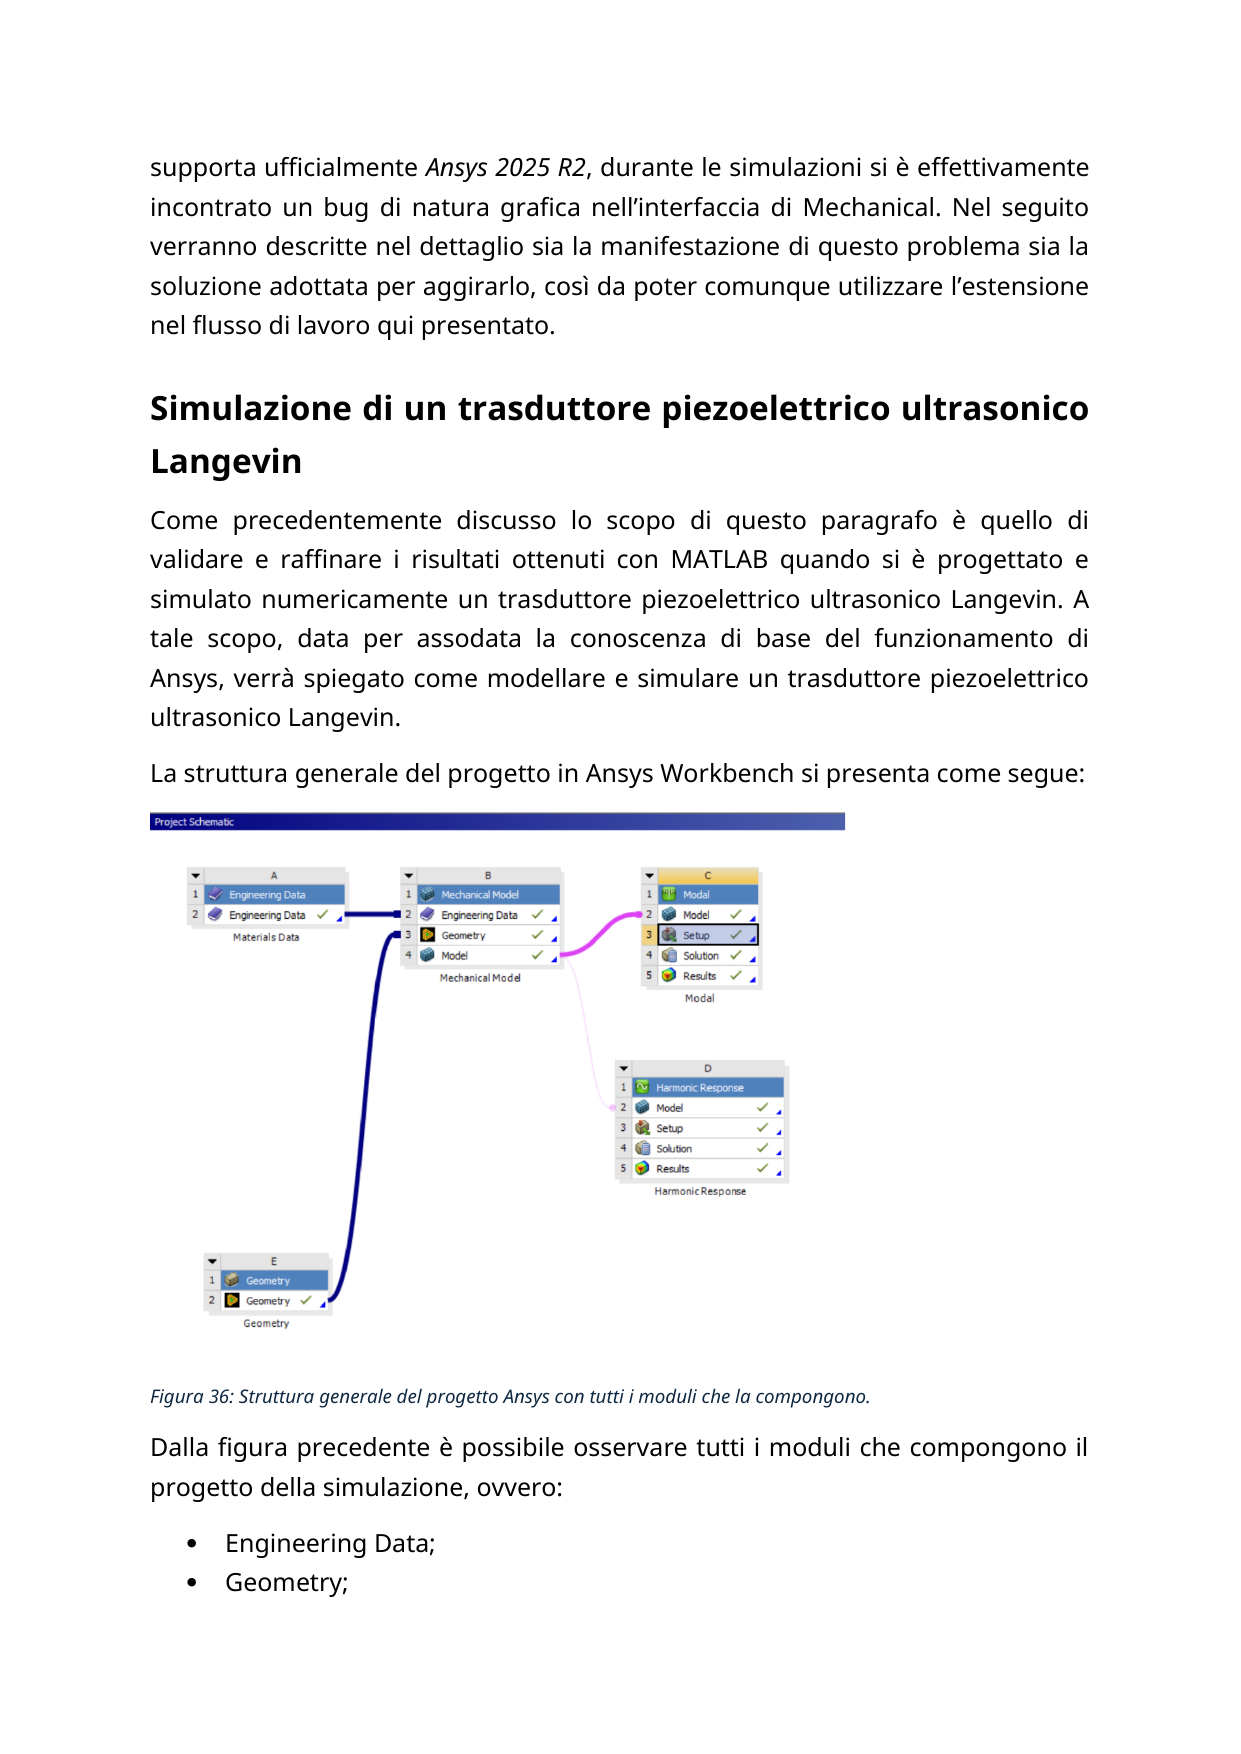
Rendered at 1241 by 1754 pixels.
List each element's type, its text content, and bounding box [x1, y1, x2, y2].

picture [150, 812, 846, 1362]
list Geometry; [187, 1565, 1090, 1599]
list Engineering Data; [187, 1525, 1090, 1559]
subtitle Simulazione di un trasduttore piezoelettrico ultrasonico Langevin [150, 385, 1090, 483]
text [150, 150, 1090, 342]
text La struttura generale del progetto in Ansys Workbench si presenta come segue: [150, 756, 1090, 790]
text Come precedentemente discusso lo scopo di questo paragrafo è quello di validare e raffinare i risultati ottenuti con MATLAB quando si è progettato e simulato numericamente un trasduttore piezoelettrico ultrasonico Langevin. A tale scopo, data per assodata la conoscenza di base del funzionamento di Ansys, verrà spiegato come modellare e simulare un trasduttore piezoelettrico ultrasonico Langevin. [150, 503, 1090, 734]
text Dalla figura precedente è possibile osservare tutti i moduli che compongono il progetto della simulazione, ovvero: [150, 1430, 1090, 1503]
